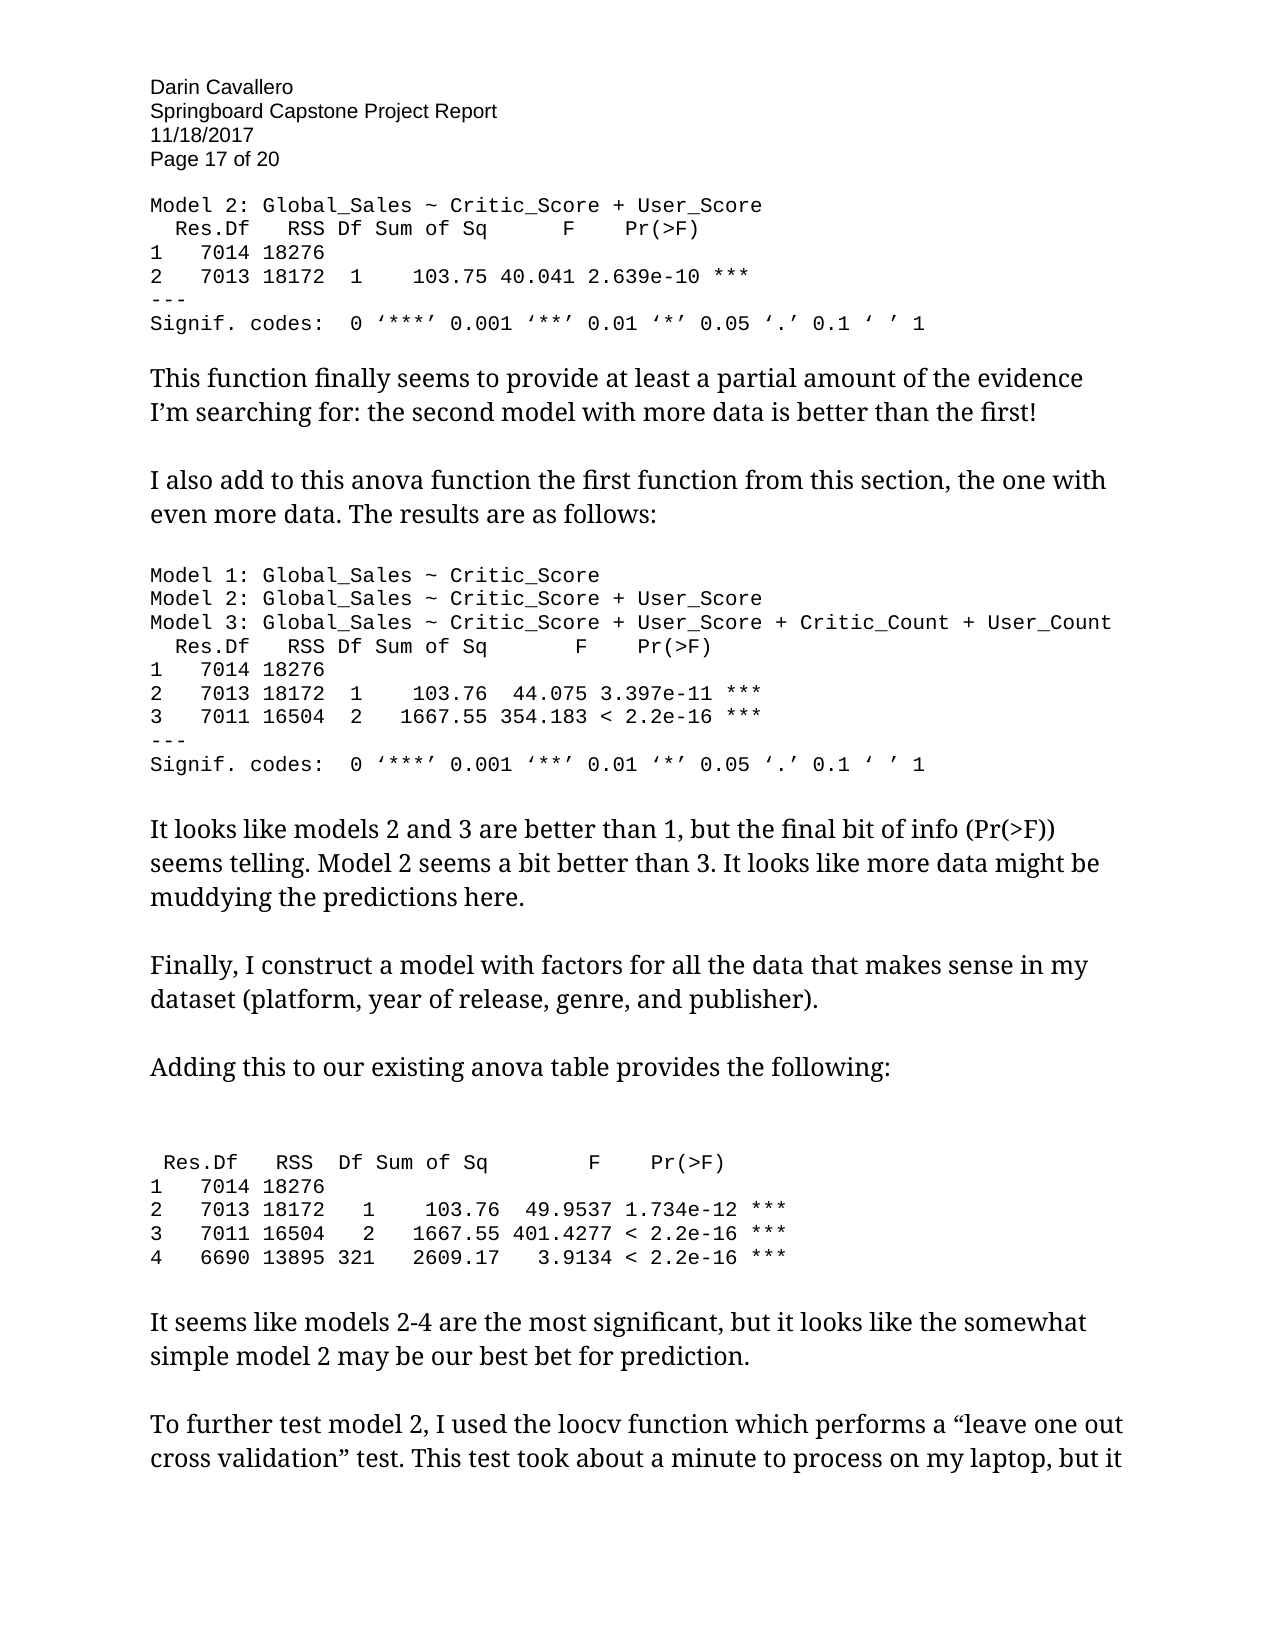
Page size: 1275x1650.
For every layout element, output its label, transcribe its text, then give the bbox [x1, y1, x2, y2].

text Signif. codes: 0 ‘***’ 0.001 ‘**’ 0.01 ‘*’ 0.05 ‘.’ 0.1 ‘ ’ 1 [150, 754, 1125, 777]
text --- [150, 289, 1125, 313]
text I also add to this anova function the first function from this section, the one with even more data. The results are as follows: [150, 462, 1125, 531]
text 2 7013 18172 1 103.76 44.075 3.397e-11 *** [150, 683, 1125, 707]
text Signif. codes: 0 ‘***’ 0.001 ‘**’ 0.01 ‘*’ 0.05 ‘.’ 0.1 ‘ ’ 1 [150, 313, 1125, 337]
text 2 7013 18172 1 103.75 40.041 2.639e-10 *** [150, 266, 1125, 289]
text 4 6690 13895 321 2609.17 3.9134 < 2.2e-16 *** [150, 1247, 1125, 1270]
text Res.Df RSS Df Sum of Sq F Pr(>F) [150, 218, 1125, 242]
text 1 7014 18276 [150, 242, 1125, 266]
text Model 3: Global_Sales ~ Critic_Score + User_Score + Critic_Count + User_Count [150, 612, 1125, 636]
text Res.Df RSS Df Sum of Sq F Pr(>F) [150, 636, 1125, 659]
text Finally, I construct a model with factors for all the data that makes sense in my dataset (platform, year of release, genre, and publisher). [150, 948, 1125, 1016]
text Adding this to our existing anova table provides the following: [150, 1050, 1125, 1084]
text 3 7011 16504 2 1667.55 401.4277 < 2.2e-16 *** [150, 1223, 1125, 1247]
text 1 7014 18276 [150, 659, 1125, 683]
text Model 2: Global_Sales ~ Critic_Score + User_Score [150, 195, 1125, 218]
text It seems like models 2-4 are the most significant, but it looks like the somewhat simple model 2 may be our best bet for prediction. [150, 1304, 1125, 1373]
text 2 7013 18172 1 103.76 49.9537 1.734e-12 *** [150, 1199, 1125, 1223]
text 1 7014 18276 [150, 1176, 1125, 1199]
text Res.Df RSS Df Sum of Sq F Pr(>F) [150, 1152, 1125, 1176]
text This function finally seems to provide at least a partial amount of the evidence I’m searching for: the second model with more data is better than the first! [150, 360, 1125, 428]
text It looks like models 2 and 3 are better than 1, but the final bit of info (Pr(>F)) seems telling. Model 2 seems a bit better than 3. It looks like more data might be muddying the predictions here. [150, 812, 1125, 914]
text --- [150, 730, 1125, 754]
text Model 2: Global_Sales ~ Critic_Score + User_Score [150, 588, 1125, 612]
text Model 1: Global_Sales ~ Critic_Score [150, 565, 1125, 588]
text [150, 1407, 1125, 1475]
text 3 7011 16504 2 1667.55 354.183 < 2.2e-16 *** [150, 707, 1125, 730]
